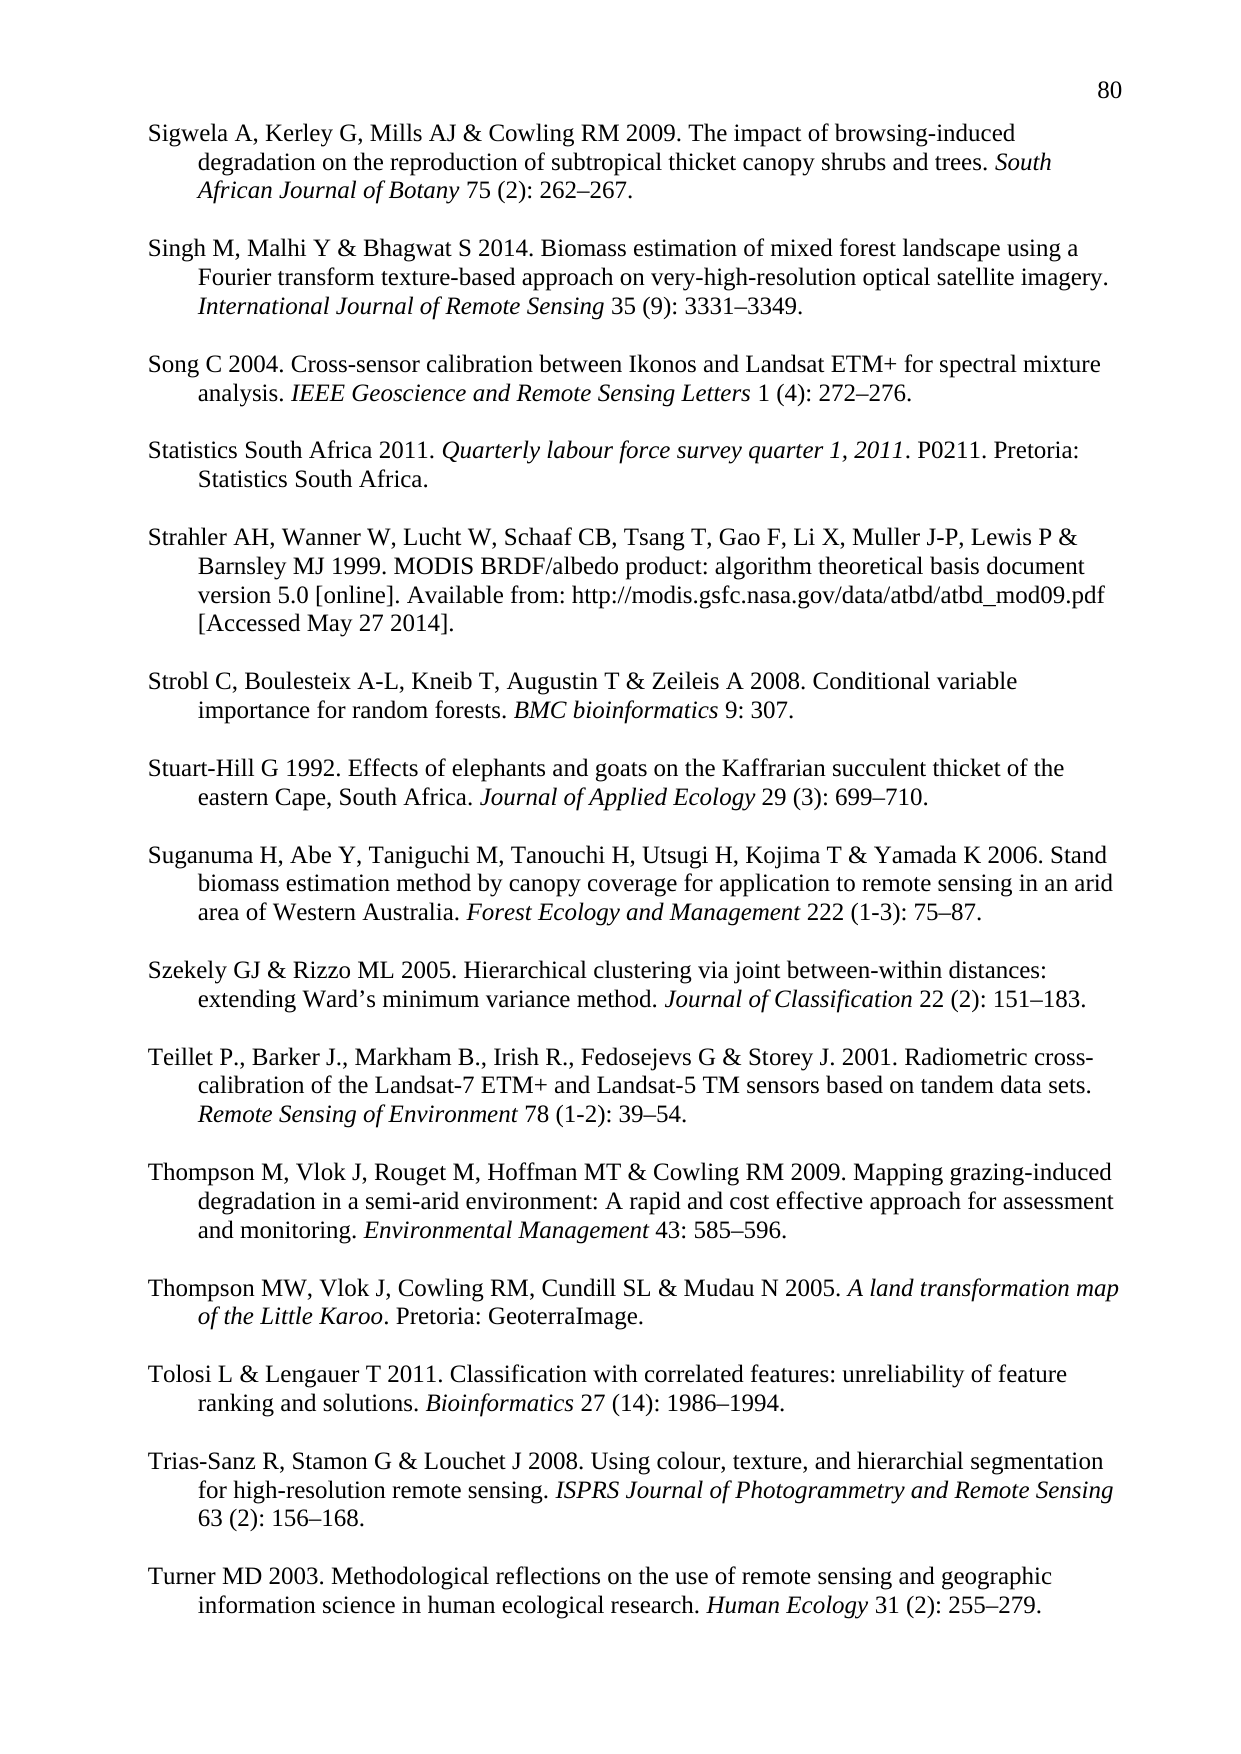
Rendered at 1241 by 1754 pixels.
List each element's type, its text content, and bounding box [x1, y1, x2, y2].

text Sigwela A, Kerley G, Mills AJ & Cowling RM 2009. The impact of browsing-induced degradation on the reproduction of subtropical thicket canopy shrubs and trees. South African Journal of Botany 75 (2): 262–267. [148, 118, 1122, 204]
text Strobl C, Boulesteix A-L, Kneib T, Augustin T & Zeileis A 2008. Conditional variable importance for random forests. BMC bioinformatics 9: 307. [148, 666, 1122, 724]
text Singh M, Malhi Y & Bhagwat S 2014. Biomass estimation of mixed forest landscape using a Fourier transform texture-based approach on very-high-resolution optical satellite imagery. International Journal of Remote Sensing 35 (9): 3331–3349. [148, 233, 1122, 320]
text Stuart-Hill G 1992. Effects of elephants and goats on the Kaffrarian succulent thicket of the eastern Cape, South Africa. Journal of Applied Ecology 29 (3): 699–710. [148, 753, 1122, 811]
text Suganuma H, Abe Y, Taniguchi M, Tanouchi H, Utsugi H, Kojima T & Yamada K 2006. Stand biomass estimation method by canopy coverage for application to remote sensing in an arid area of Western Australia. Forest Ecology and Management 222 (1-3): 75–87. [148, 840, 1122, 926]
text Tolosi L & Lengauer T 2011. Classification with correlated features: unreliability of feature ranking and solutions. Bioinformatics 27 (14): 1986–1994. [148, 1359, 1122, 1417]
text Statistics South Africa 2011. Quarterly labour force survey quarter 1, 2011. P0211. Pretoria: Statistics South Africa. [148, 436, 1122, 493]
text Song C 2004. Cross-sensor calibration between Ikonos and Landsat ETM+ for spectral mixture analysis. IEEE Geoscience and Remote Sensing Letters 1 (4): 272–276. [148, 349, 1122, 406]
text Turner MD 2003. Methodological reflections on the use of remote sensing and geographic information science in human ecological research. Human Ecology 31 (2): 255–279. [148, 1561, 1122, 1619]
text Thompson MW, Vlok J, Cowling RM, Cundill SL & Mudau N 2005. A land transformation map of the Little Karoo. Pretoria: GeoterraImage. [148, 1273, 1122, 1330]
text Trias-Sanz R, Stamon G & Louchet J 2008. Using colour, texture, and hierarchial segmentation for high-resolution remote sensing. ISPRS Journal of Photogrammetry and Remote Sensing 63 (2): 156–168. [148, 1446, 1122, 1532]
text Teillet P., Barker J., Markham B., Irish R., Fedosejevs G & Storey J. 2001. Radiometric cross-calibration of the Landsat-7 ETM+ and Landsat-5 TM sensors based on tandem data sets. Remote Sensing of Environment 78 (1-2): 39–54. [148, 1042, 1122, 1128]
text Strahler AH, Wanner W, Lucht W, Schaaf CB, Tsang T, Gao F, Li X, Muller J-P, Lewis P & Barnsley MJ 1999. MODIS BRDF/albedo product: algorithm theoretical basis document version 5.0 [online]. Available from: http://modis.gsfc.nasa.gov/data/atbd/atbd_mod09.pdf [Accessed May 27 2014]. [148, 522, 1122, 637]
text Szekely GJ & Rizzo ML 2005. Hierarchical clustering via joint between-within distances: extending Ward’s minimum variance method. Journal of Classification 22 (2): 151–183. [148, 955, 1122, 1013]
text Thompson M, Vlok J, Rouget M, Hoffman MT & Cowling RM 2009. Mapping grazing-induced degradation in a semi-arid environment: A rapid and cost effective approach for assessment and monitoring. Environmental Management 43: 585–596. [148, 1157, 1122, 1243]
